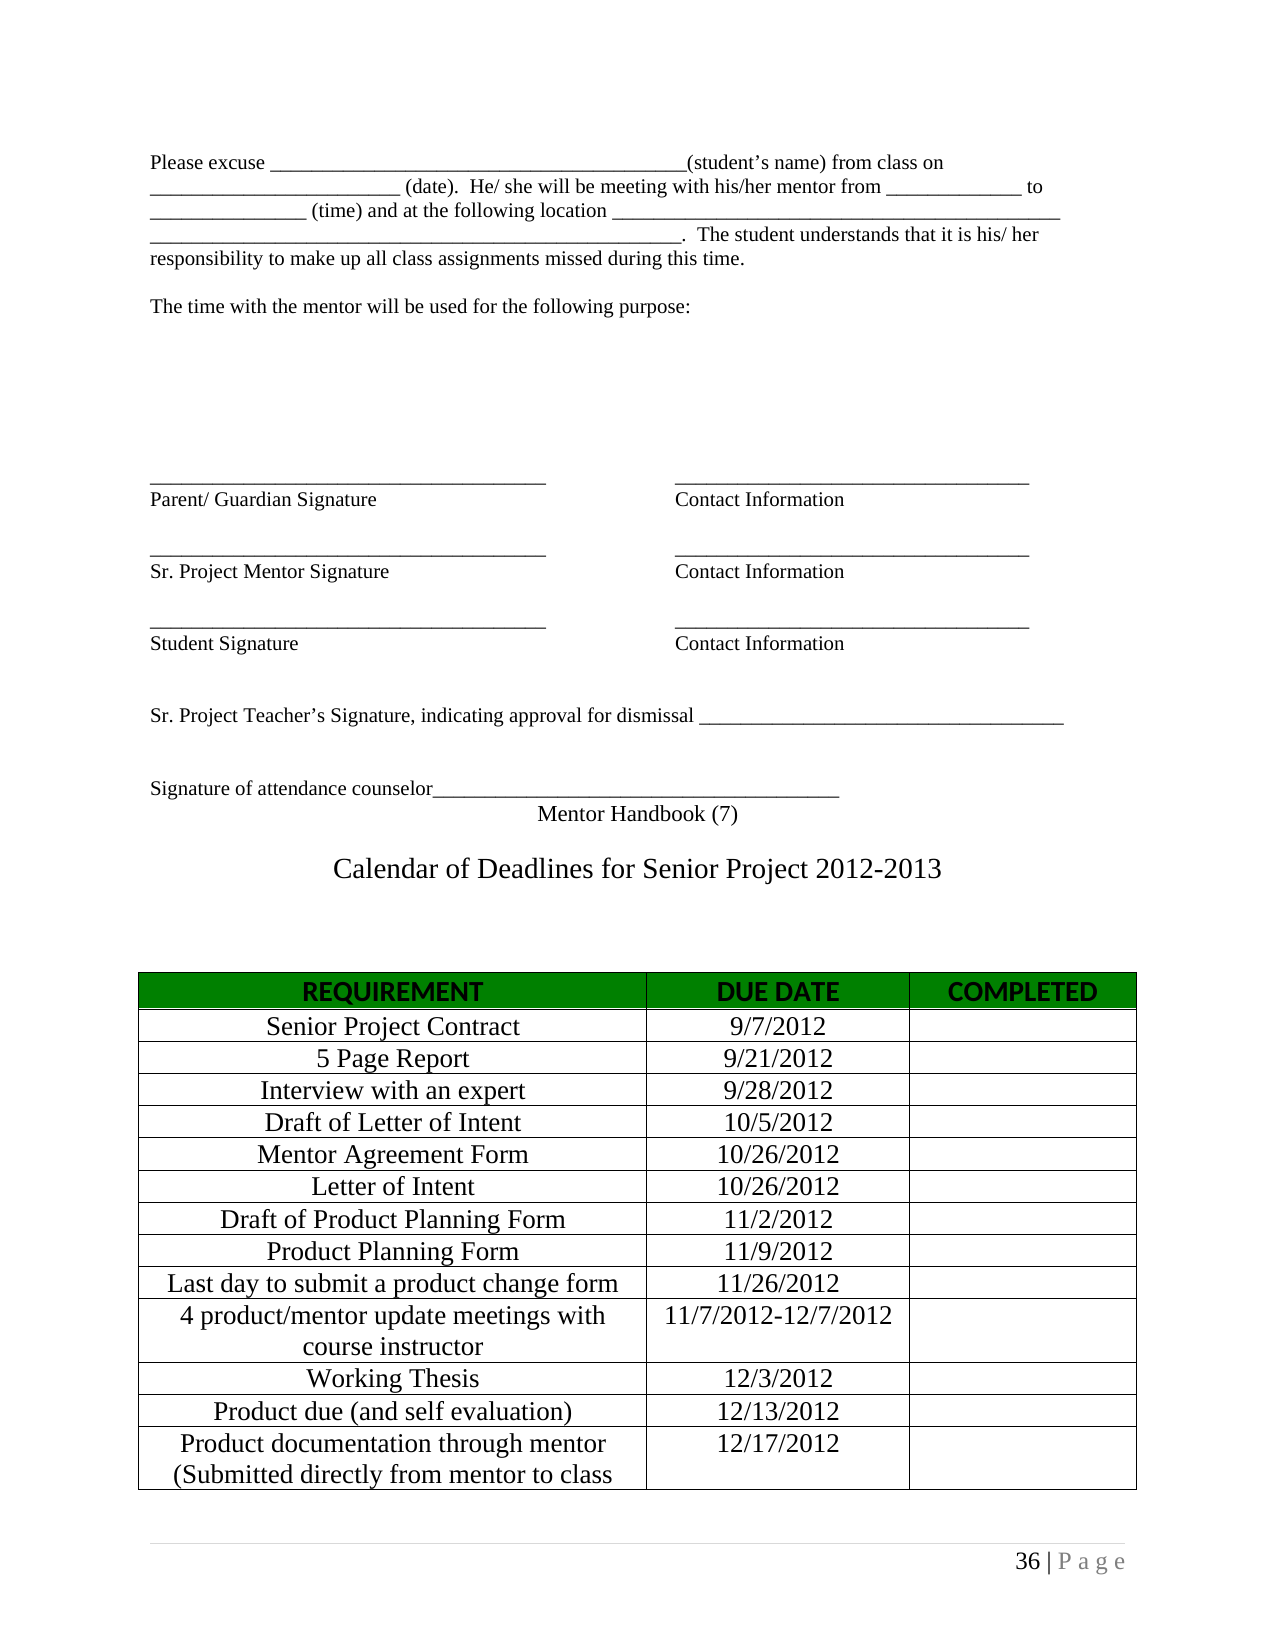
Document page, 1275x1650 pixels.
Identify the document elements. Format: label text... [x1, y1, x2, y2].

table_cell 10/5/2012 [647, 1106, 909, 1137]
table_cell [910, 1363, 1136, 1394]
table_cell [910, 1299, 1136, 1362]
table_cell [910, 1074, 1136, 1105]
table_cell [910, 1042, 1136, 1073]
table_cell Last day to submit a product change form [139, 1267, 646, 1298]
table_cell 12/13/2012 [647, 1395, 909, 1426]
table_cell 10/26/2012 [647, 1138, 909, 1169]
text ______________________________________ __________________________________ [150, 535, 1125, 559]
table_cell Mentor Agreement Form [139, 1138, 646, 1169]
table_cell [910, 1138, 1136, 1169]
table_cell [910, 1395, 1136, 1426]
text Sr. Project Mentor Signature Contact Information [150, 559, 1125, 583]
table_cell 9/21/2012 [647, 1042, 909, 1073]
table_cell Interview with an expert [139, 1074, 646, 1105]
text Please excuse ________________________________________(student’s name) from class on ________________________ (date). He/ she will be meeting with his/her mentor from _____________ to _______________ (time) and at the following location ___________________________________________ [150, 150, 1125, 222]
table_cell 11/9/2012 [647, 1235, 909, 1266]
table_cell [910, 1267, 1136, 1298]
text The time with the mentor will be used for the following purpose: [150, 294, 1125, 318]
text Signature of attendance counselor_______________________________________ [150, 776, 1125, 800]
table_cell Letter of Intent [139, 1171, 646, 1202]
table_cell Draft of Letter of Intent [139, 1106, 646, 1137]
table_cell Senior Project Contract [139, 1010, 646, 1041]
table_cell Product Planning Form [139, 1235, 646, 1266]
text Mentor Handbook (7) [150, 800, 1125, 826]
table_cell 5 Page Report [139, 1042, 646, 1073]
text Parent/ Guardian Signature Contact Information [150, 487, 1125, 511]
table_cell 12/17/2012 [647, 1427, 909, 1489]
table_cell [139, 1427, 646, 1489]
text Student Signature Contact Information [150, 631, 1125, 655]
text ___________________________________________________. The student understands that it is his/ her responsibility to make up all class assignments missed during this time. [150, 222, 1125, 270]
text Calendar of Deadlines for Senior Project 2012-2013 [150, 851, 1125, 884]
table_cell 9/28/2012 [647, 1074, 909, 1105]
table_cell 4 product/mentor update meetings with course instructor [139, 1299, 646, 1362]
table_cell [910, 1171, 1136, 1202]
table_header COMPLETED [910, 973, 1136, 1008]
table_cell Draft of Product Planning Form [139, 1203, 646, 1234]
table_cell [910, 1010, 1136, 1041]
table_cell 11/2/2012 [647, 1203, 909, 1234]
table_cell Product due (and self evaluation) [139, 1395, 646, 1426]
text ______________________________________ __________________________________ [150, 463, 1125, 487]
table_header REQUIREMENT [139, 973, 646, 1008]
table_cell 9/7/2012 [647, 1010, 909, 1041]
table_cell 11/7/2012-12/7/2012 [647, 1299, 909, 1362]
table_cell 11/26/2012 [647, 1267, 909, 1298]
table_cell 10/26/2012 [647, 1171, 909, 1202]
table_cell Working Thesis [139, 1363, 646, 1394]
table_cell 12/3/2012 [647, 1363, 909, 1394]
text ______________________________________ __________________________________ [150, 607, 1125, 631]
table_header DUE DATE [647, 973, 909, 1008]
table_cell [910, 1427, 1136, 1489]
text Sr. Project Teacher’s Signature, indicating approval for dismissal ___________________________________ [150, 703, 1125, 727]
table_cell [910, 1106, 1136, 1137]
table_cell [910, 1203, 1136, 1234]
table_cell [910, 1235, 1136, 1266]
